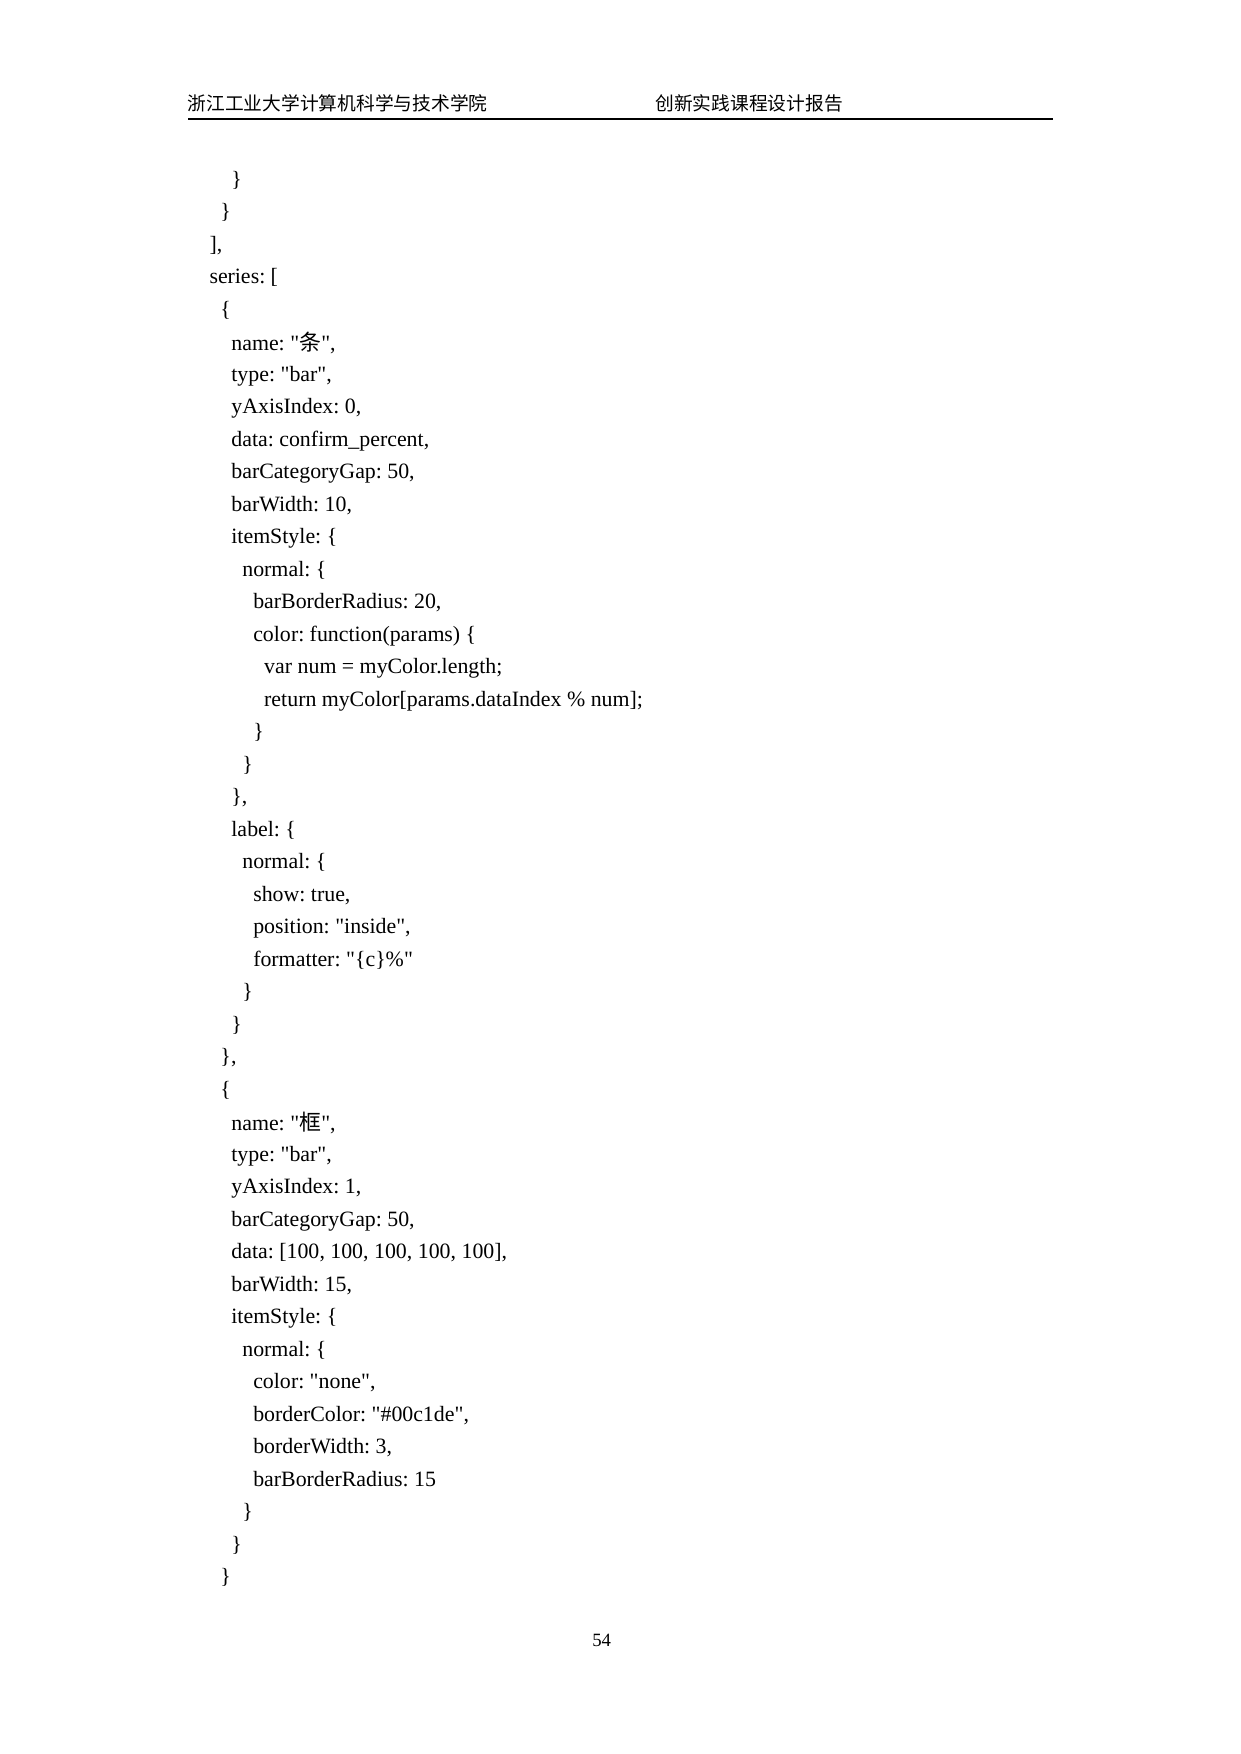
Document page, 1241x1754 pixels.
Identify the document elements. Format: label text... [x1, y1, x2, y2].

text position: "inside", [187, 909, 1053, 942]
text barWidth: 15, [187, 1267, 1053, 1299]
text borderColor: "#00c1de", [187, 1397, 1053, 1429]
text type: "bar", [187, 357, 1053, 389]
text } [187, 1527, 1053, 1559]
text name: "条", [187, 324, 1053, 357]
text var num = myColor.length; [187, 649, 1053, 682]
text barWidth: 10, [187, 487, 1053, 519]
text borderWidth: 3, [187, 1429, 1053, 1462]
text } [187, 1007, 1053, 1039]
text data: confirm_percent, [187, 422, 1053, 454]
text } [187, 194, 1053, 227]
text } [187, 1494, 1053, 1527]
text barCategoryGap: 50, [187, 1202, 1053, 1234]
text { [187, 1072, 1053, 1104]
text } [187, 747, 1053, 779]
text color: "none", [187, 1364, 1053, 1397]
text show: true, [187, 877, 1053, 909]
text barBorderRadius: 20, [187, 584, 1053, 617]
text normal: { [187, 552, 1053, 584]
text }, [187, 1039, 1053, 1072]
text label: { [187, 812, 1053, 844]
text barCategoryGap: 50, [187, 454, 1053, 487]
text ], [187, 227, 1053, 259]
text color: function(params) { [187, 617, 1053, 649]
text }, [187, 779, 1053, 812]
text { [187, 292, 1053, 324]
text itemStyle: { [187, 1299, 1053, 1332]
text normal: { [187, 1332, 1053, 1364]
text name: "框", [187, 1104, 1053, 1137]
text } [187, 974, 1053, 1007]
text data: [100, 100, 100, 100, 100], [187, 1234, 1053, 1267]
text } [187, 1559, 1053, 1592]
text yAxisIndex: 0, [187, 389, 1053, 422]
text return myColor[params.dataIndex % num]; [187, 682, 1053, 714]
text } [187, 162, 1053, 194]
text itemStyle: { [187, 519, 1053, 552]
text normal: { [187, 844, 1053, 877]
text yAxisIndex: 1, [187, 1169, 1053, 1202]
text formatter: "{c}%" [187, 942, 1053, 974]
text } [187, 714, 1053, 747]
text series: [ [187, 259, 1053, 292]
text type: "bar", [187, 1137, 1053, 1169]
text barBorderRadius: 15 [187, 1462, 1053, 1494]
